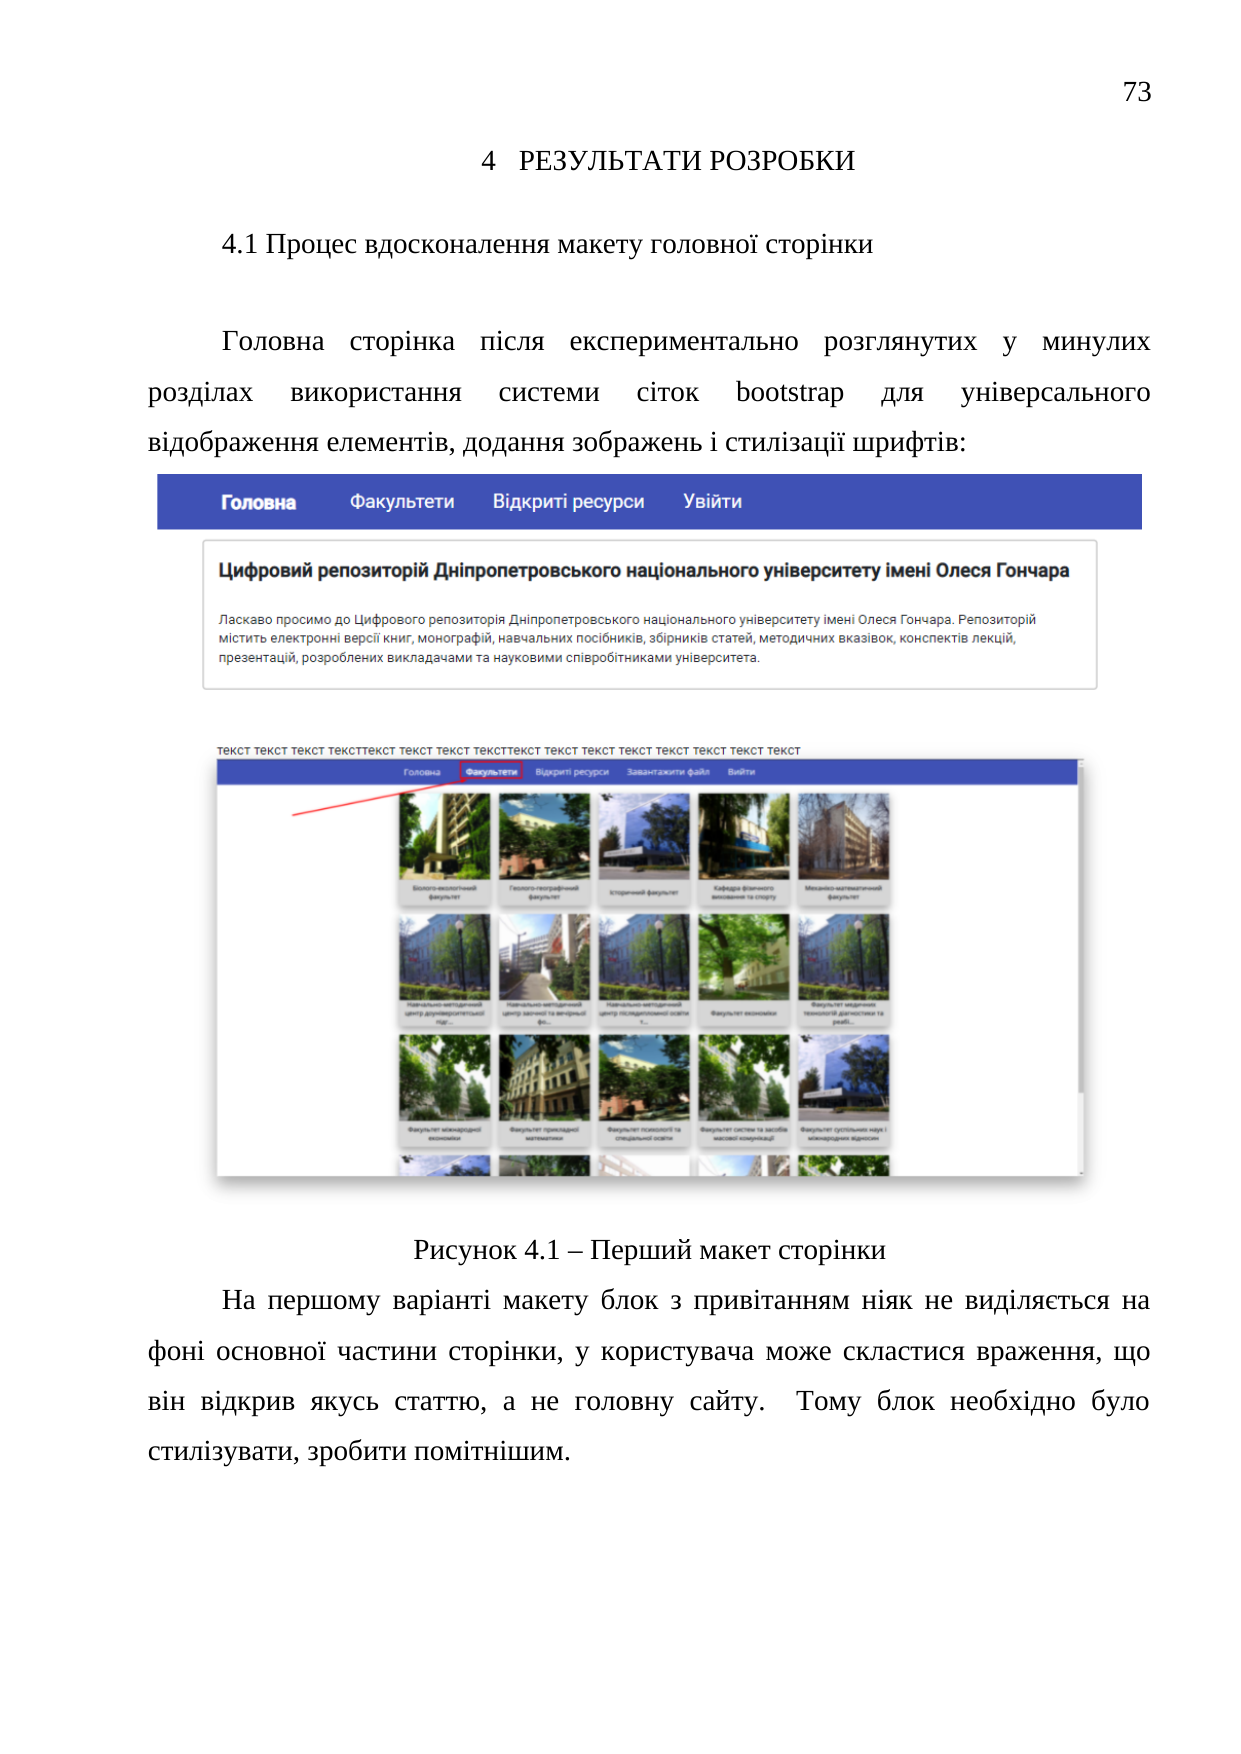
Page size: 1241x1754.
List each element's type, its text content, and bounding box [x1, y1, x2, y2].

text Головна сторінка після експериментально розглянутих у минулих розділах використання системи сіток bootstrap для універсального відображення елементів, додання зображень і стилізації шрифтів: [148, 323, 1152, 457]
subtitle РЕЗУЛЬТАТИ РОЗРОБКИ [185, 143, 1152, 177]
picture [157, 474, 1142, 1216]
text На першому варіанті макету блок з привітанням ніяк не виділяється на фоні основної частини сторінки, у користувача може скластися враження, що він відкрив якусь статтю, а не головну сайту. Тому блок необхідно було стилізувати, зробити помітнішим. [148, 1282, 1152, 1467]
subtitle 4.1 Процес вдосконалення макету головної сторінки [148, 226, 1152, 260]
